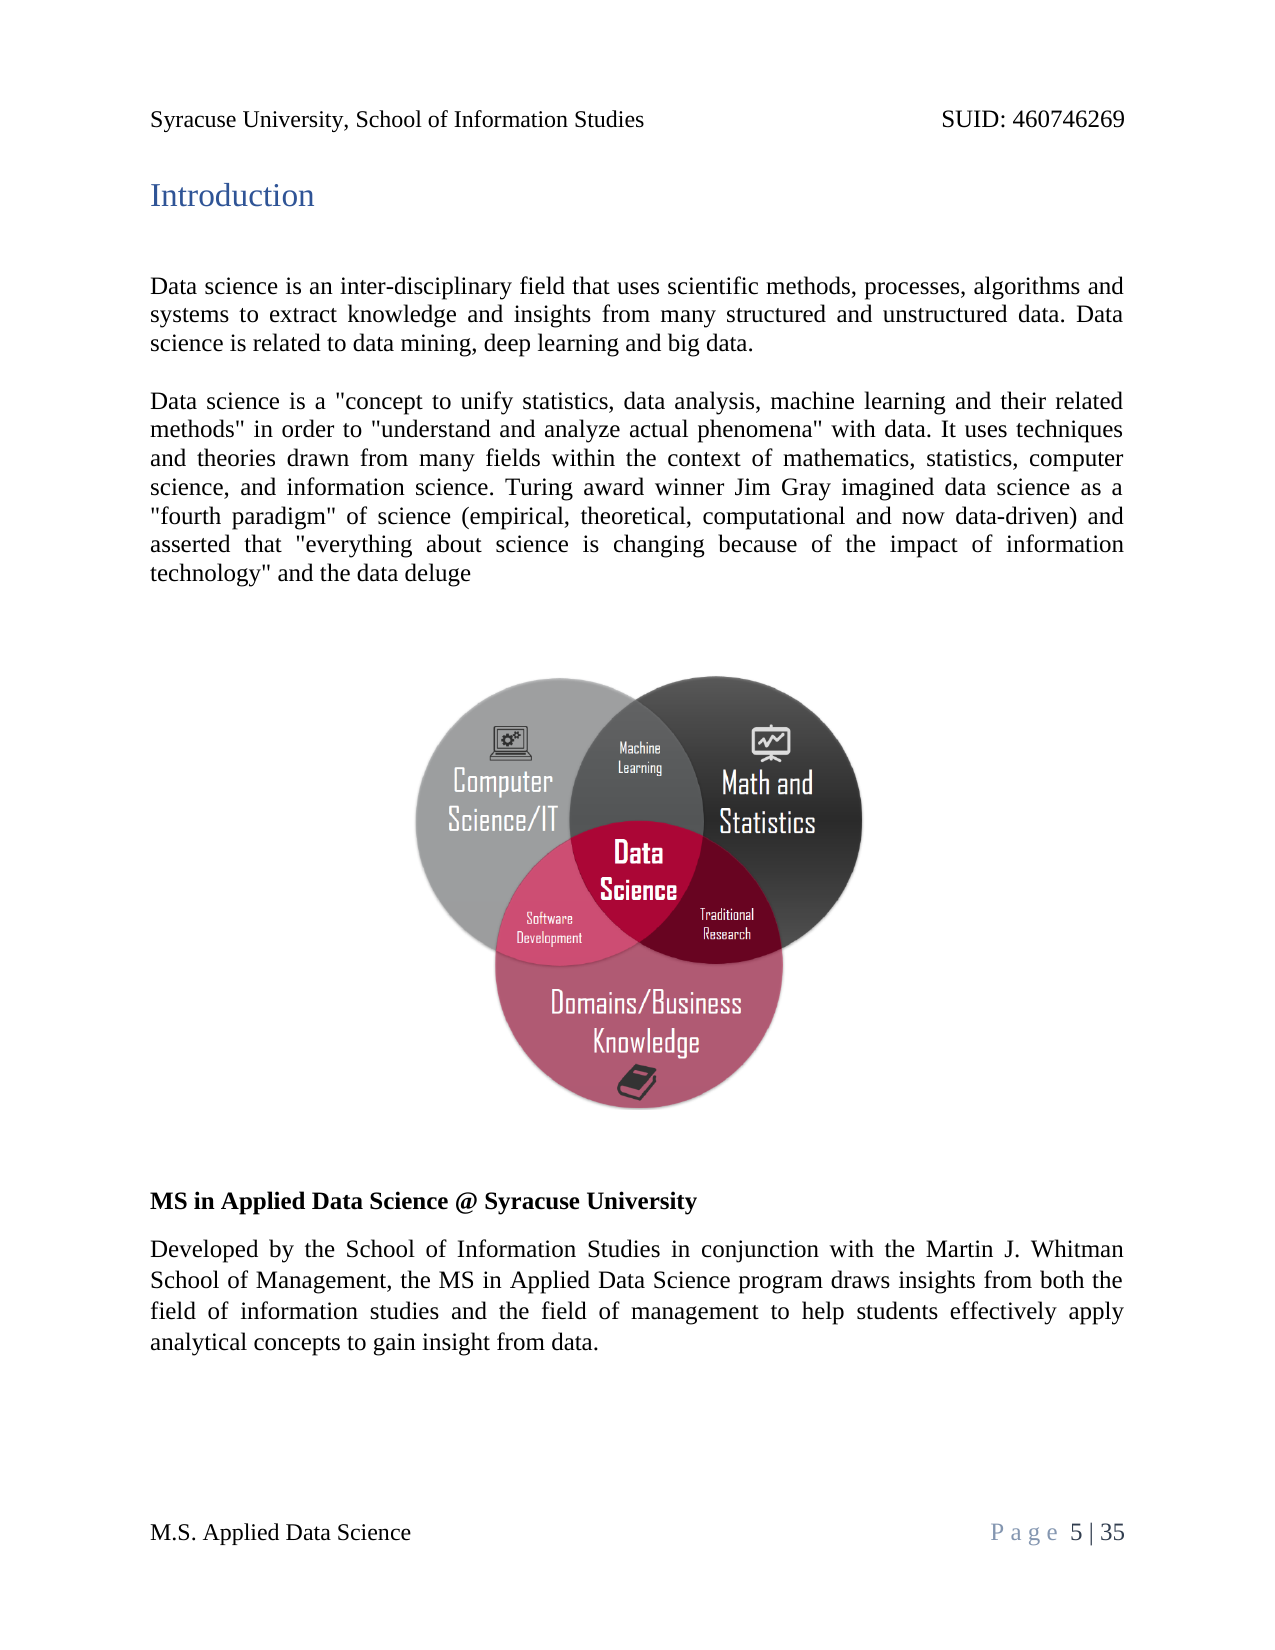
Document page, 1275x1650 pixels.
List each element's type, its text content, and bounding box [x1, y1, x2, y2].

picture [396, 673, 879, 1110]
text Data science is a "concept to unify statistics, data analysis, machine learning and their related methods" in order to "understand and analyze actual phenomena" with data. It uses techniques and theories drawn from many fields within the context of mathematics, statistics, computer science, and information science. Turing award winner Jim Gray imagined data science as a "fourth paradigm" of science (empirical, theoretical, computational and now data-driven) and asserted that "everything about science is changing because of the impact of information technology" and the data deluge [150, 386, 1125, 587]
text MS in Applied Data Science @ Syracuse University [150, 1186, 1125, 1215]
text Data science is an inter-disciplinary field that uses scientific methods, processes, algorithms and systems to extract knowledge and insights from many structured and unstructured data. Data science is related to data mining, deep learning and big data. [150, 271, 1125, 357]
text Developed by the School of Information Studies in conjunction with the Martin J. Whitman School of Management, the MS in Applied Data Science program draws insights from both the field of information studies and the field of management to help students effectively apply analytical concepts to gain insight from data. [150, 1234, 1125, 1356]
subtitle Introduction [150, 175, 1125, 213]
